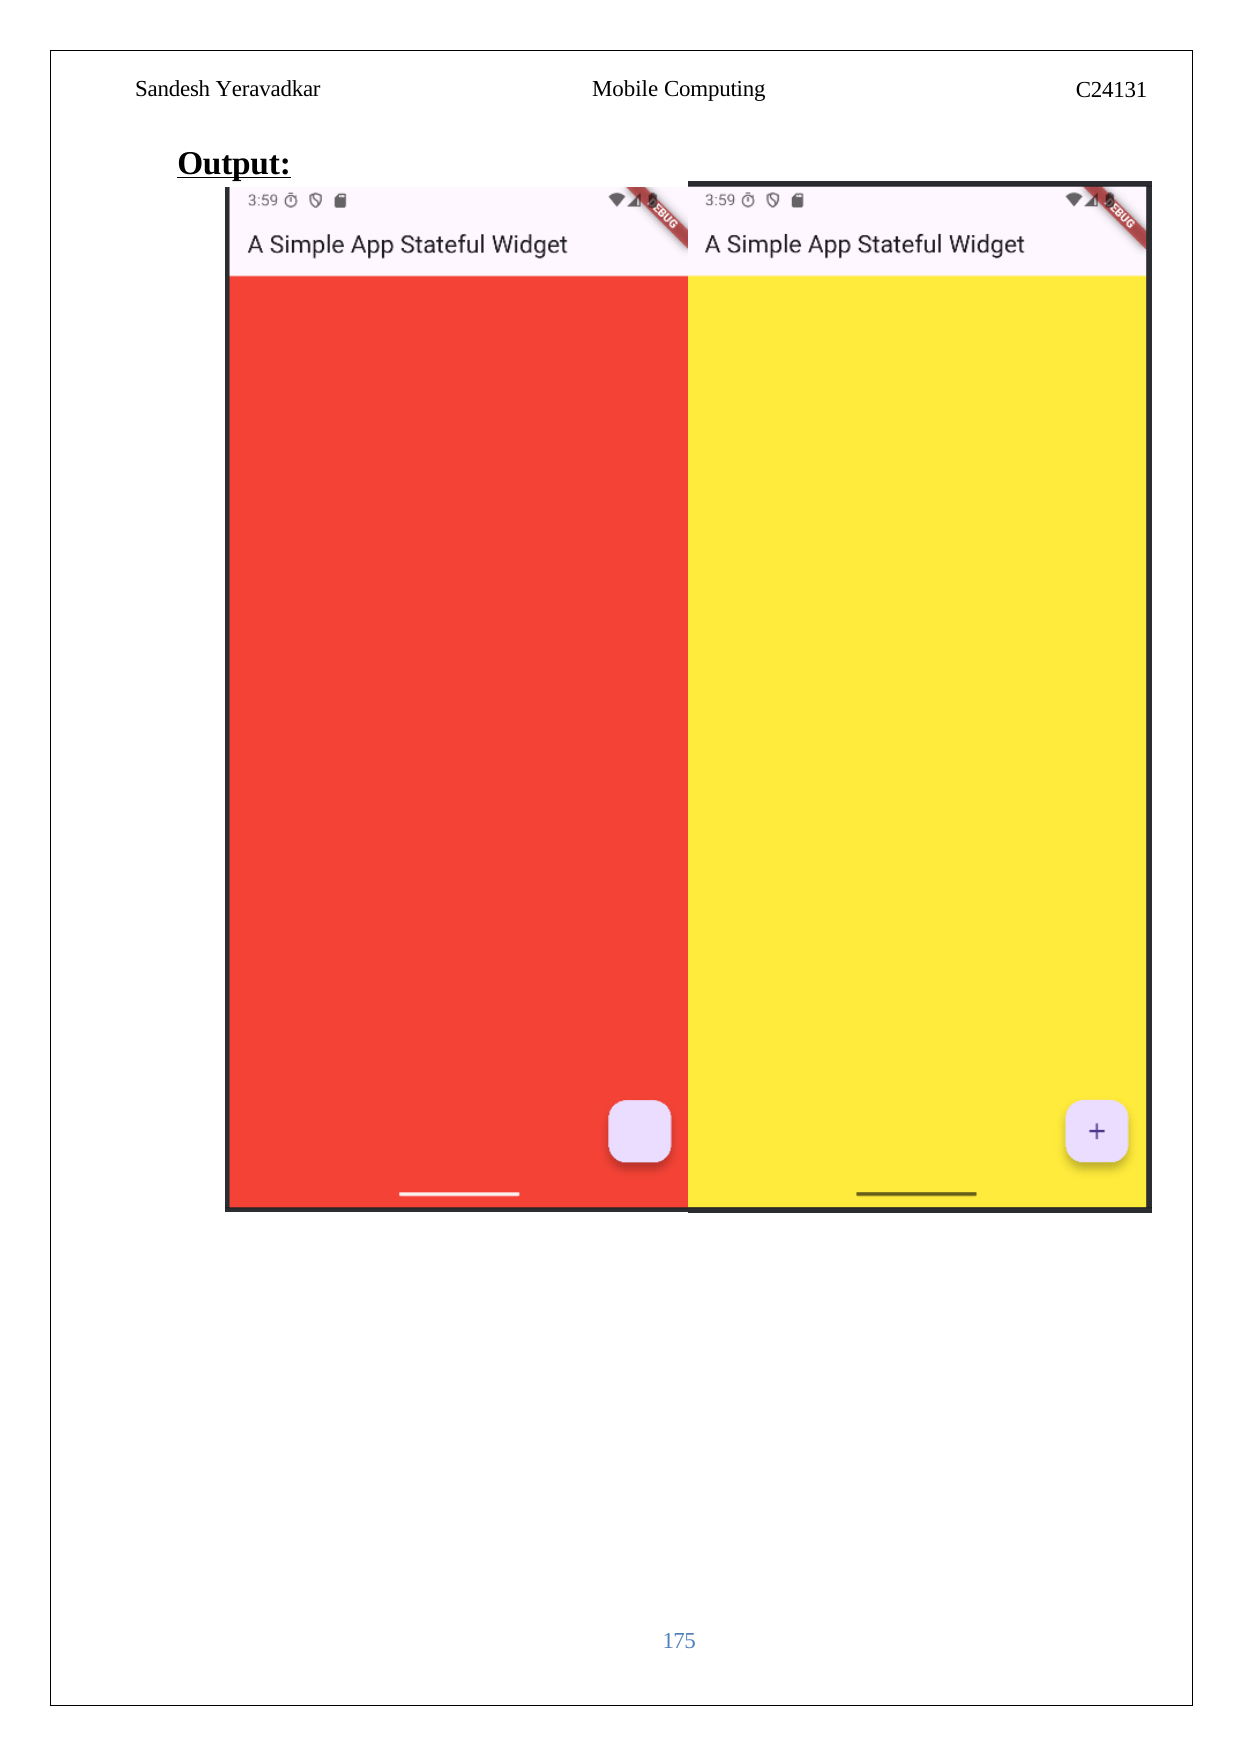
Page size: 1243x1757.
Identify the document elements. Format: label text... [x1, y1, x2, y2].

text Output: [177, 143, 1184, 182]
picture [225, 181, 1152, 1213]
